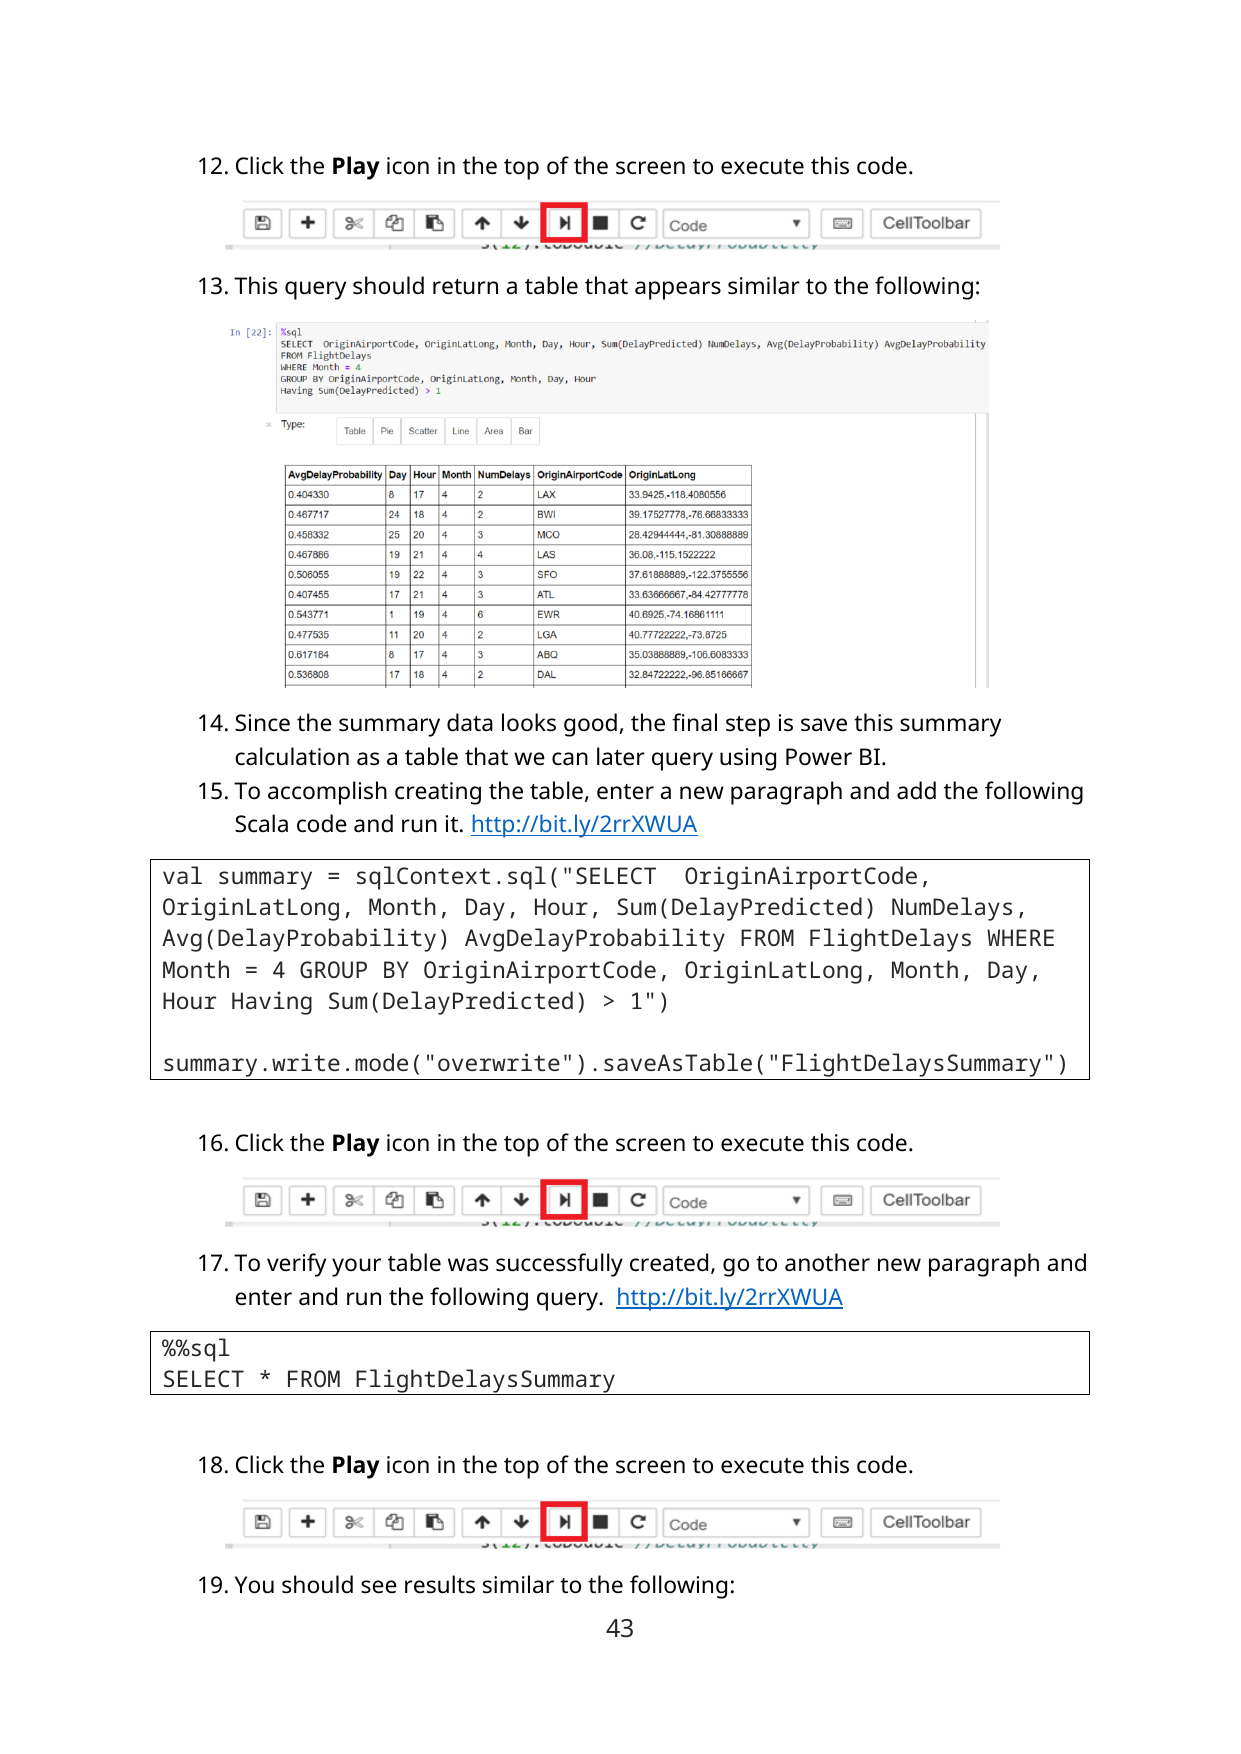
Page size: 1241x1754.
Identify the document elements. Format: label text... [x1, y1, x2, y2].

picture [225, 1177, 1001, 1228]
table_header val summary = sqlContext.sql("SELECT OriginAirportCode, OriginLatLong, Month, Day, Hour, Sum(DelayPredicted) NumDelays, Avg(DelayProbability) AvgDelayProbability FROM FlightDelays WHERE Month = 4 GROUP BY OriginAirportCode, OriginLatLong, Month, Day, Hour Having Sum(DelayPredicted) > 1") summary.write.mode("overwrite").saveAsTable("FlightDelaysSummary") [151, 860, 1089, 1078]
picture [225, 320, 989, 688]
list This query should return a table that appears similar to the following: [197, 270, 1090, 301]
list Since the summary data looks good, the final step is save this summary calculation as a table that we can later query using Power BI. [197, 707, 1090, 772]
picture [225, 1499, 1001, 1550]
list To verify your table was successfully created, go to another new paragraph and enter and run the following query. http://bit.ly/2rrXWUA [197, 1247, 1090, 1312]
table_header %%sql SELECT * FROM FlightDelaysSummary [151, 1332, 1089, 1394]
list To accomplish creating the table, enter a new paragraph and add the following Scala code and run it. http://bit.ly/2rrXWUA [197, 774, 1090, 839]
list Click the Play icon in the top of the screen to execute this code. [197, 150, 1090, 181]
list Click the Play icon in the top of the screen to execute this code. [197, 1127, 1090, 1158]
picture [225, 200, 1001, 251]
list Click the Play icon in the top of the screen to execute this code. [197, 1449, 1090, 1480]
list You should see results similar to the following: [197, 1569, 1090, 1600]
